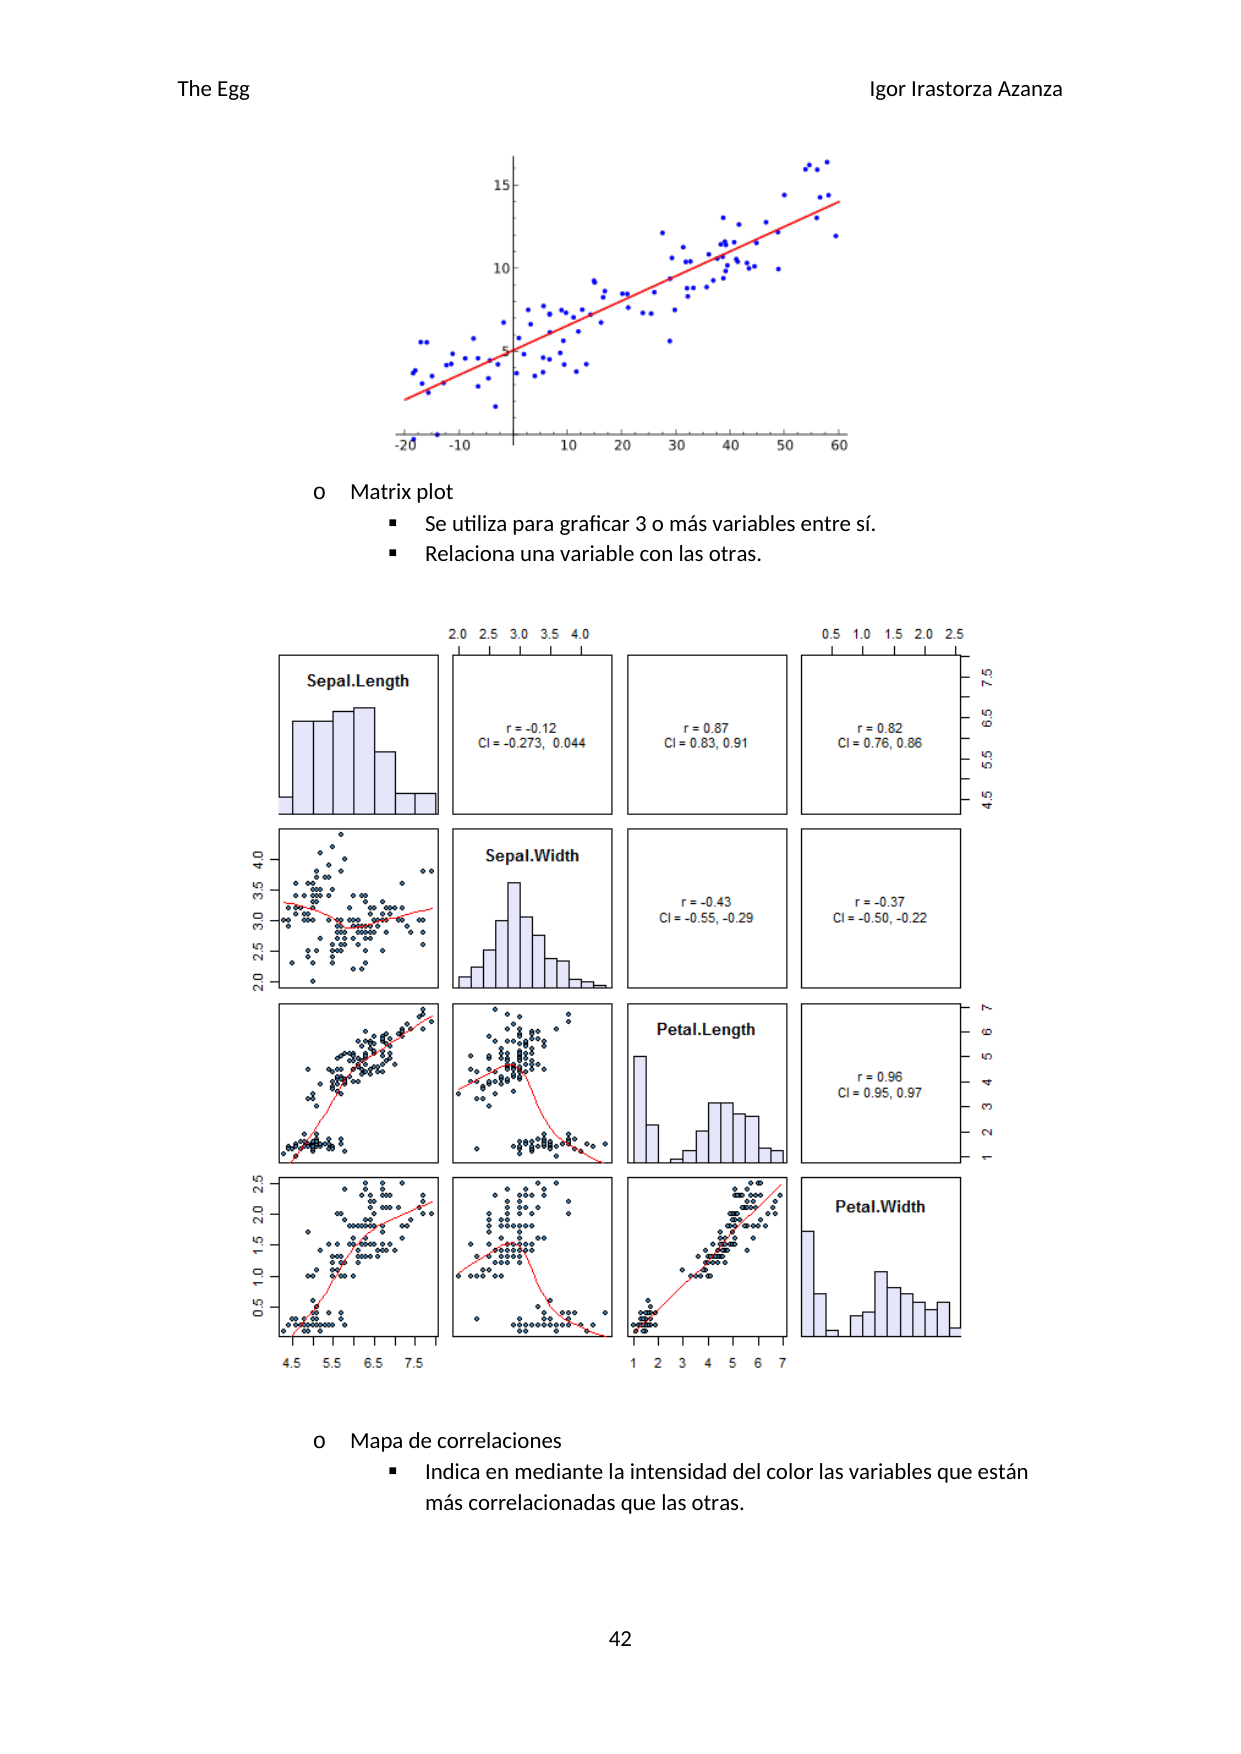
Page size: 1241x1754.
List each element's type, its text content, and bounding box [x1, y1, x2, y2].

list Indica en mediante la intensidad del color las variables que están más correlacionadas que las otras. [387, 1457, 1063, 1516]
list Se utiliza para graficar 3 o más variables entre sí. [387, 509, 1063, 537]
picture [385, 147, 855, 459]
list Relaciona una variable con las otras. [387, 539, 1063, 567]
list Matrix plot [312, 477, 1063, 506]
list Mapa de correlaciones [312, 1426, 1063, 1455]
picture [209, 585, 1031, 1407]
